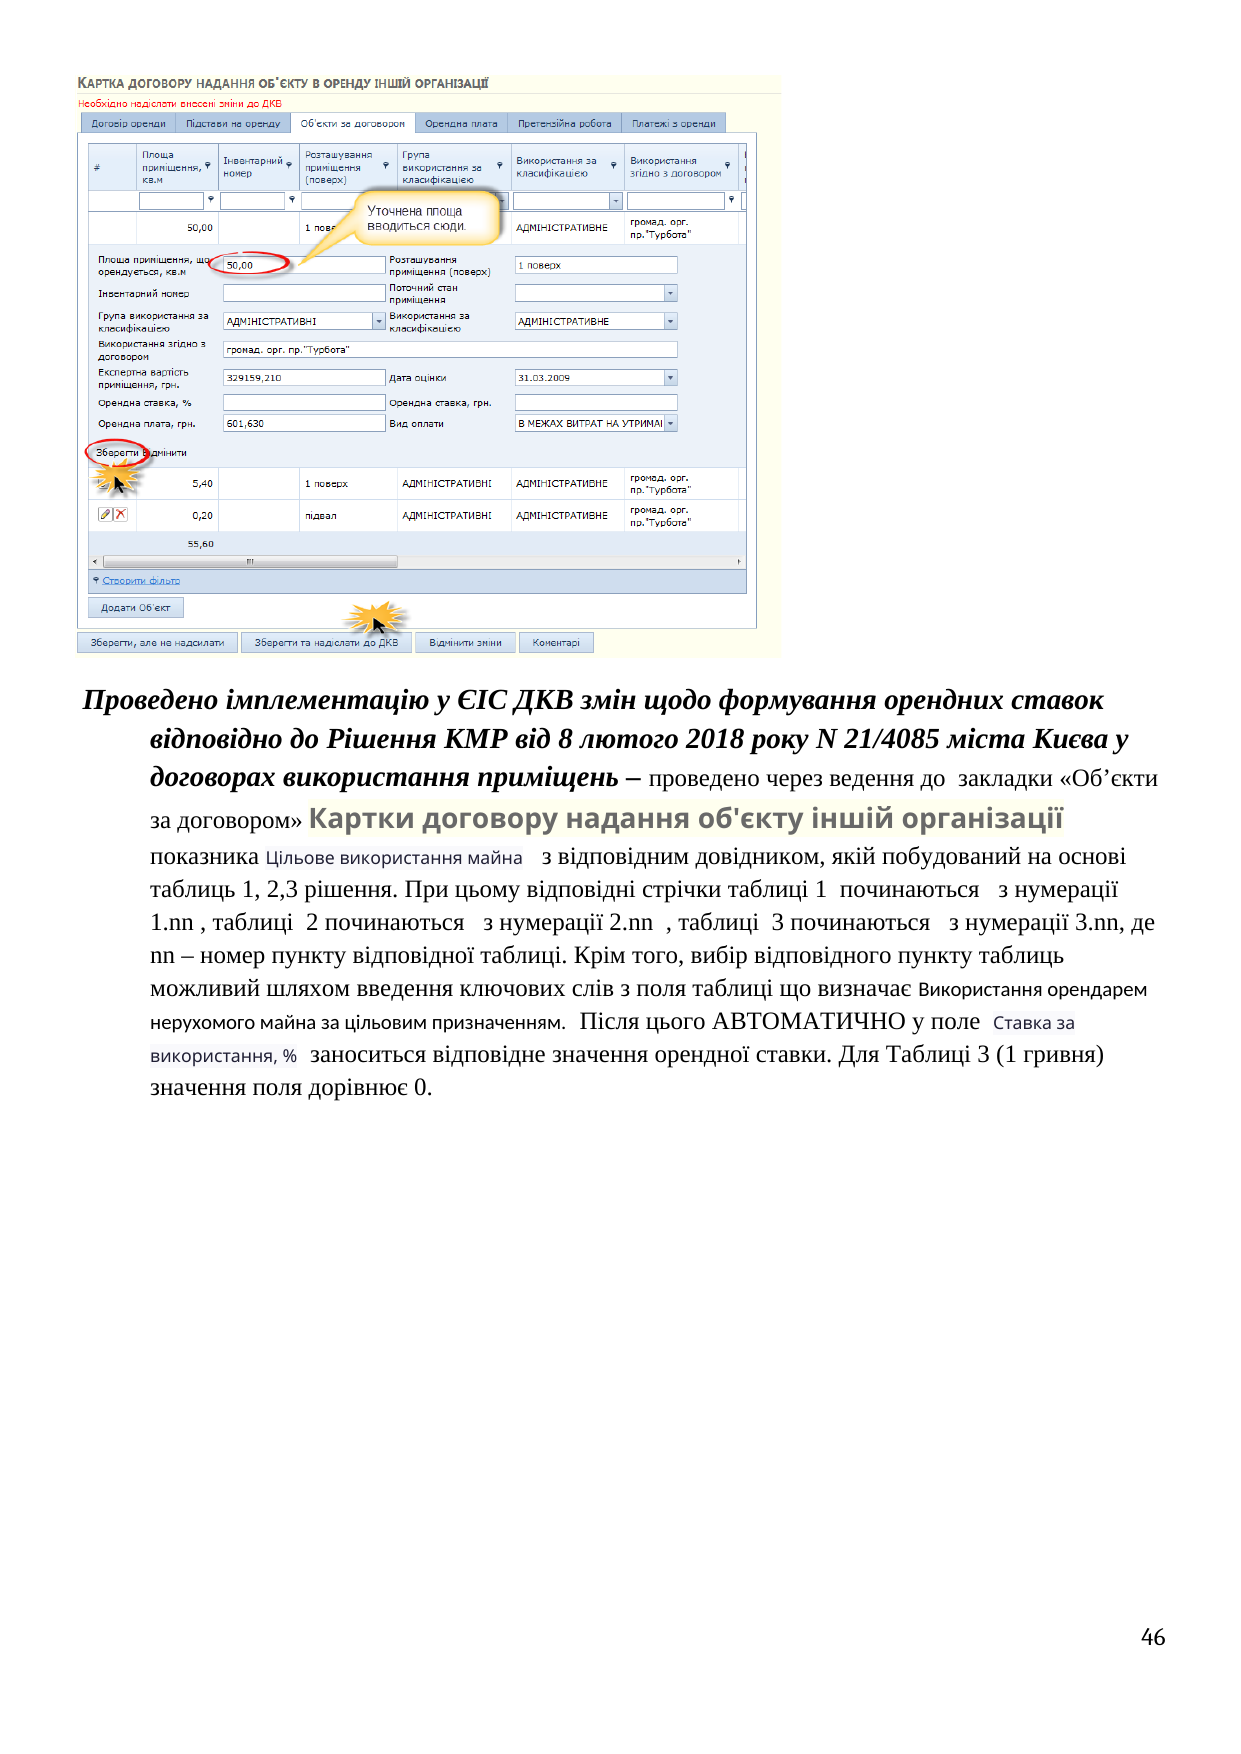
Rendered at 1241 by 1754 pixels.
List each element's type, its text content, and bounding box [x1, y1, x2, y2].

list Проведено імплементацію у ЄІС ДКВ змін щодо формування орендних ставок відповідно до Рішення КМР від 8 лютого 2018 року N 21/4085 міста Києва у договорах використання приміщень – проведено через ведення до закладки «Об’єкти за договором» Картки договору надання об'єкту іншій організації показника Цільове використання майна з відповідним довідником, якій побудований на основі таблиць 1, 2,3 рішення. При цьому відповідні стрічки таблиці 1 починаються з нумерації 1.nn , таблиці 2 починаються з нумерації 2.nn , таблиці 3 починаються з нумерації 3.nn, де nn – номер пункту відповідної таблиці. Крім того, вибір відповідного пункту таблиць можливий шляхом введення ключових слів з поля таблиці що визначає Використання орендарем нерухомого майна за цільовим призначенням. Після цього АВТОМАТИЧНО у поле Ставка за використання, % заноситься відповідне значення орендної ставки. Для Таблиці 3 (1 гривня) значення поля дорівнює 0. [75, 682, 1165, 1101]
picture [75, 75, 782, 658]
